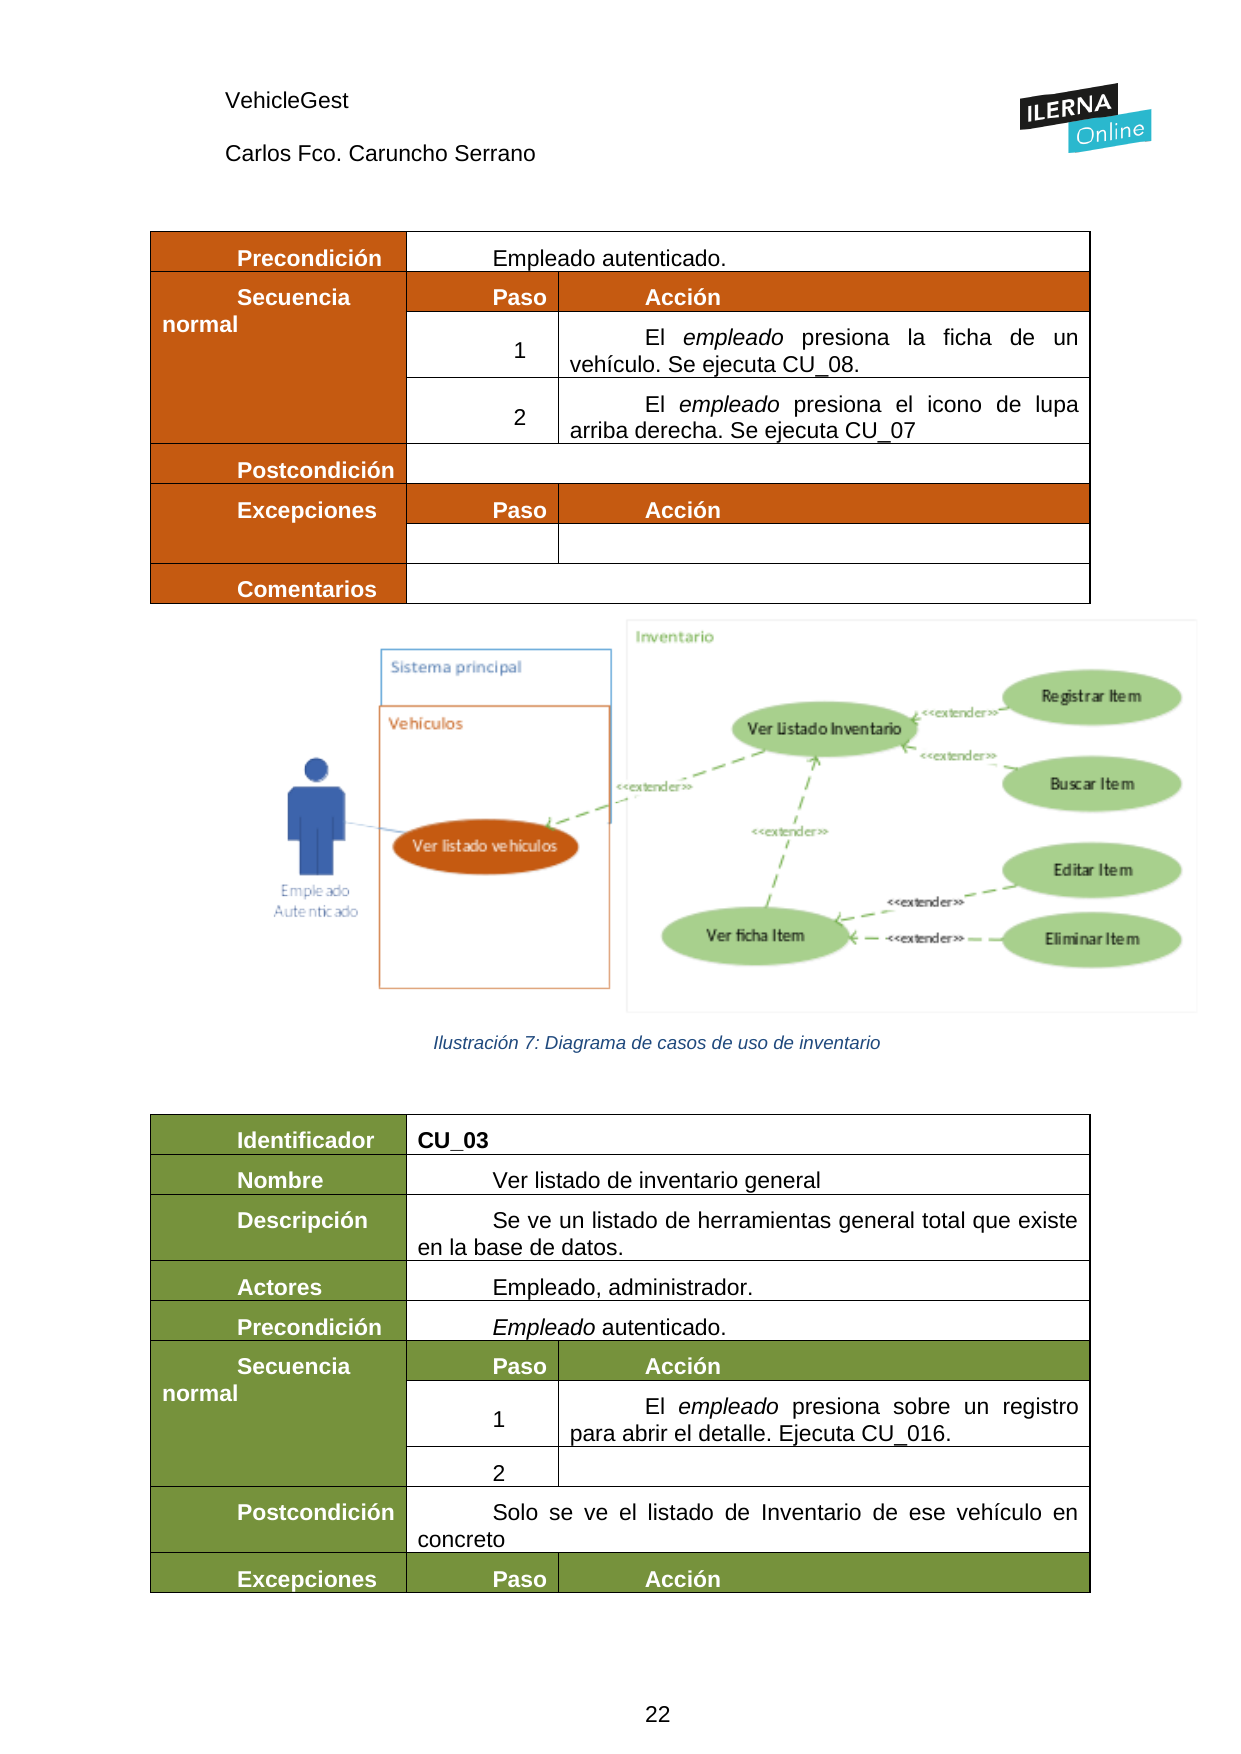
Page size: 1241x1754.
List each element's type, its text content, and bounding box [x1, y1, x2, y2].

table_cell Postcondición [151, 1487, 406, 1552]
table_cell Paso [407, 1341, 558, 1380]
table_cell Acción [559, 484, 1089, 523]
table_cell Paso [407, 272, 558, 311]
table_cell Ver listado de inventario general [407, 1155, 1089, 1194]
table_cell Precondición [151, 1301, 406, 1340]
table_cell 2 [407, 1447, 558, 1486]
table_cell Acción [559, 1553, 1089, 1592]
table_cell 2 [407, 378, 558, 443]
table_cell [407, 444, 1089, 483]
table_cell Empleado, administrador. [407, 1261, 1089, 1300]
table_cell El empleado presiona la ficha de un vehículo. Se ejecuta CU_08. [559, 312, 1089, 377]
table_cell [407, 564, 1089, 603]
picture [1020, 83, 1152, 153]
table_header Identificador [151, 1115, 406, 1154]
table_cell Empleado autenticado. [407, 1301, 1089, 1340]
table_cell Nombre [151, 1155, 406, 1194]
table_cell [559, 1447, 1089, 1486]
table_cell Excepciones [151, 484, 406, 563]
table_cell [559, 524, 1089, 563]
table_cell Acción [559, 1341, 1089, 1380]
table_cell Paso [407, 1553, 558, 1592]
table_cell El empleado presiona sobre un registro para abrir el detalle. Ejecuta CU_016. [559, 1381, 1089, 1446]
table_header [407, 1115, 1089, 1154]
table_cell Precondición [151, 232, 406, 271]
table_cell Postcondición [151, 444, 406, 483]
table_cell 1 [407, 1381, 558, 1446]
table_cell Actores [151, 1261, 406, 1300]
table_cell Comentarios [151, 564, 406, 603]
table_cell Empleado autenticado. [407, 232, 1089, 271]
table_cell [407, 524, 558, 563]
table_cell Se ve un listado de herramientas general total que existe en la base de datos. [407, 1195, 1089, 1260]
table_cell Secuencia normal [151, 1341, 406, 1486]
table_cell Acción [559, 272, 1089, 311]
table_cell Solo se ve el listado de Inventario de ese vehículo en concreto [407, 1487, 1089, 1552]
text Ilustración 7: Diagrama de casos de uso de inventario [150, 1032, 1090, 1054]
table_cell Paso [407, 484, 558, 523]
table_cell Descripción [151, 1195, 406, 1260]
table_cell El empleado presiona el icono de lupa arriba derecha. Se ejecuta CU_07 [559, 378, 1089, 443]
table_cell Secuencia normal [151, 272, 406, 443]
table_cell Excepciones [151, 1553, 406, 1592]
table_cell 1 [407, 312, 558, 377]
